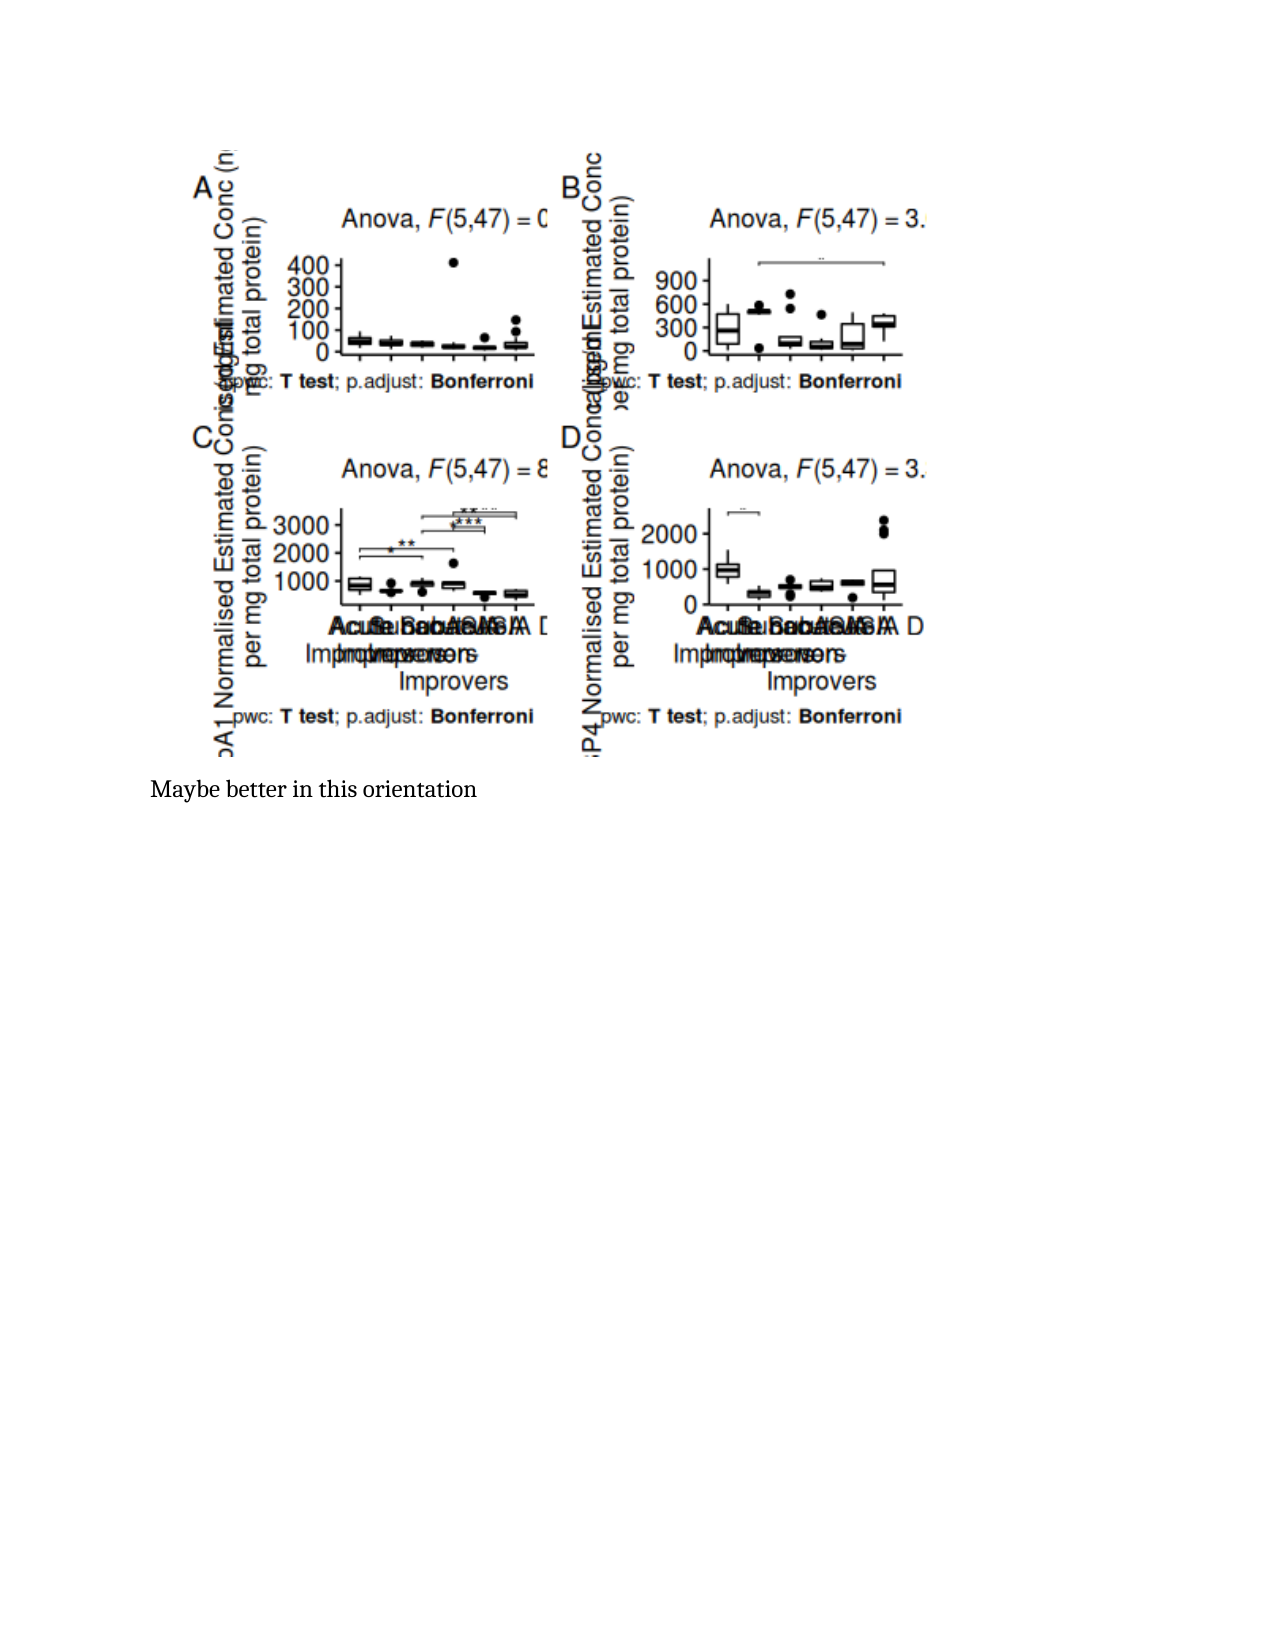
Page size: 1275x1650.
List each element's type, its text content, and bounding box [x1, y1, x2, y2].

picture [168, 150, 927, 757]
text Maybe better in this orientation [150, 775, 1125, 804]
